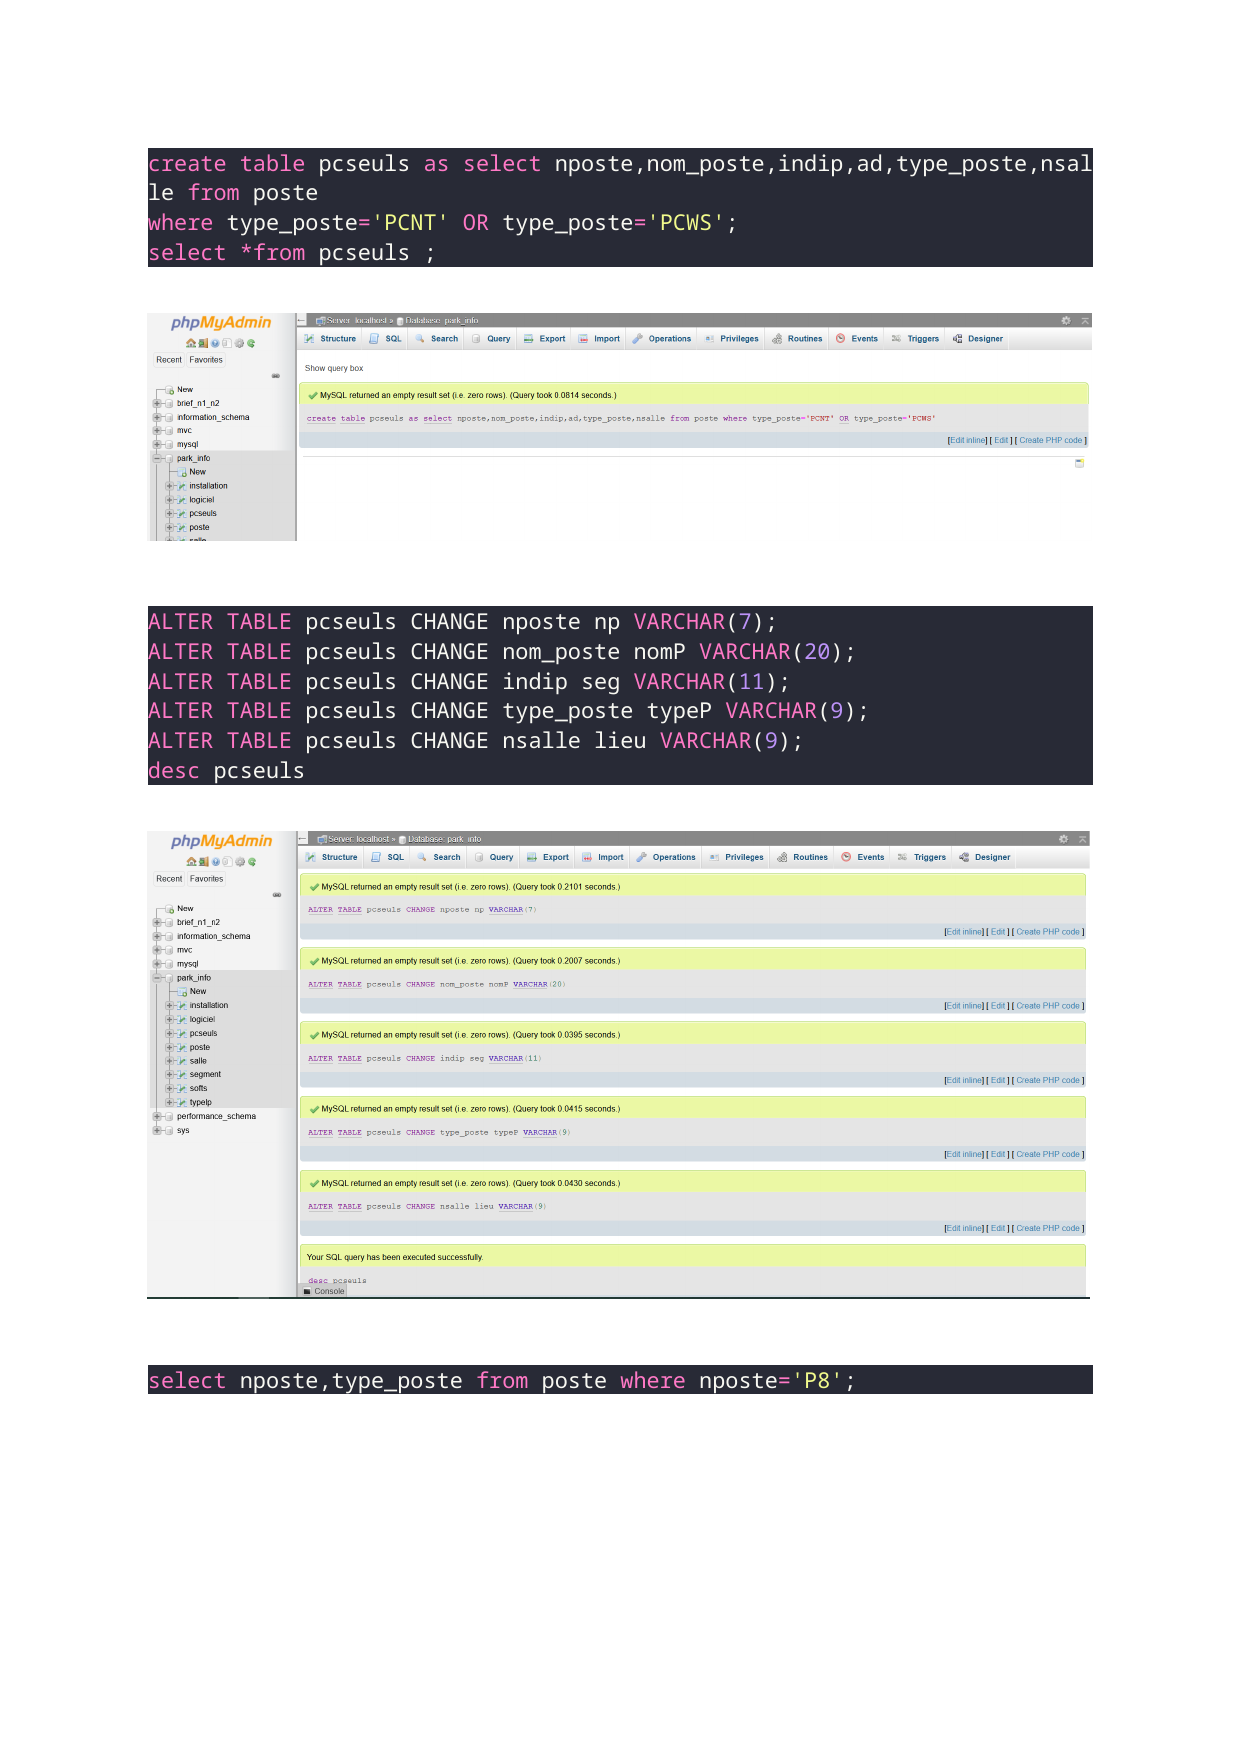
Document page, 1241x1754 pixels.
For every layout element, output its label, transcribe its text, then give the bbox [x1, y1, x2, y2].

text ALTER TABLE pcseuls CHANGE nom_poste nomP VARCHAR(20); [148, 636, 1093, 666]
text ALTER TABLE pcseuls CHANGE nposte np VARCHAR(7); [148, 606, 1093, 636]
text ALTER TABLE pcseuls CHANGE type_poste typeP VARCHAR(9); [148, 695, 1093, 725]
text create table pcseuls as select nposte,nom_poste,indip,ad,type_poste,nsalle from poste [148, 148, 1093, 207]
picture [147, 831, 1090, 1299]
text select nposte,type_poste from poste where nposte='P8'; [148, 1365, 1093, 1394]
text select *from pcseuls ; [148, 237, 1093, 267]
text where type_poste='PCNT' OR type_poste='PCWS'; [148, 207, 1093, 237]
text ALTER TABLE pcseuls CHANGE nsalle lieu VARCHAR(9); [148, 725, 1093, 755]
text ALTER TABLE pcseuls CHANGE indip seg VARCHAR(11); [148, 666, 1093, 695]
text desc pcseuls [148, 755, 1093, 785]
picture [147, 313, 1092, 541]
